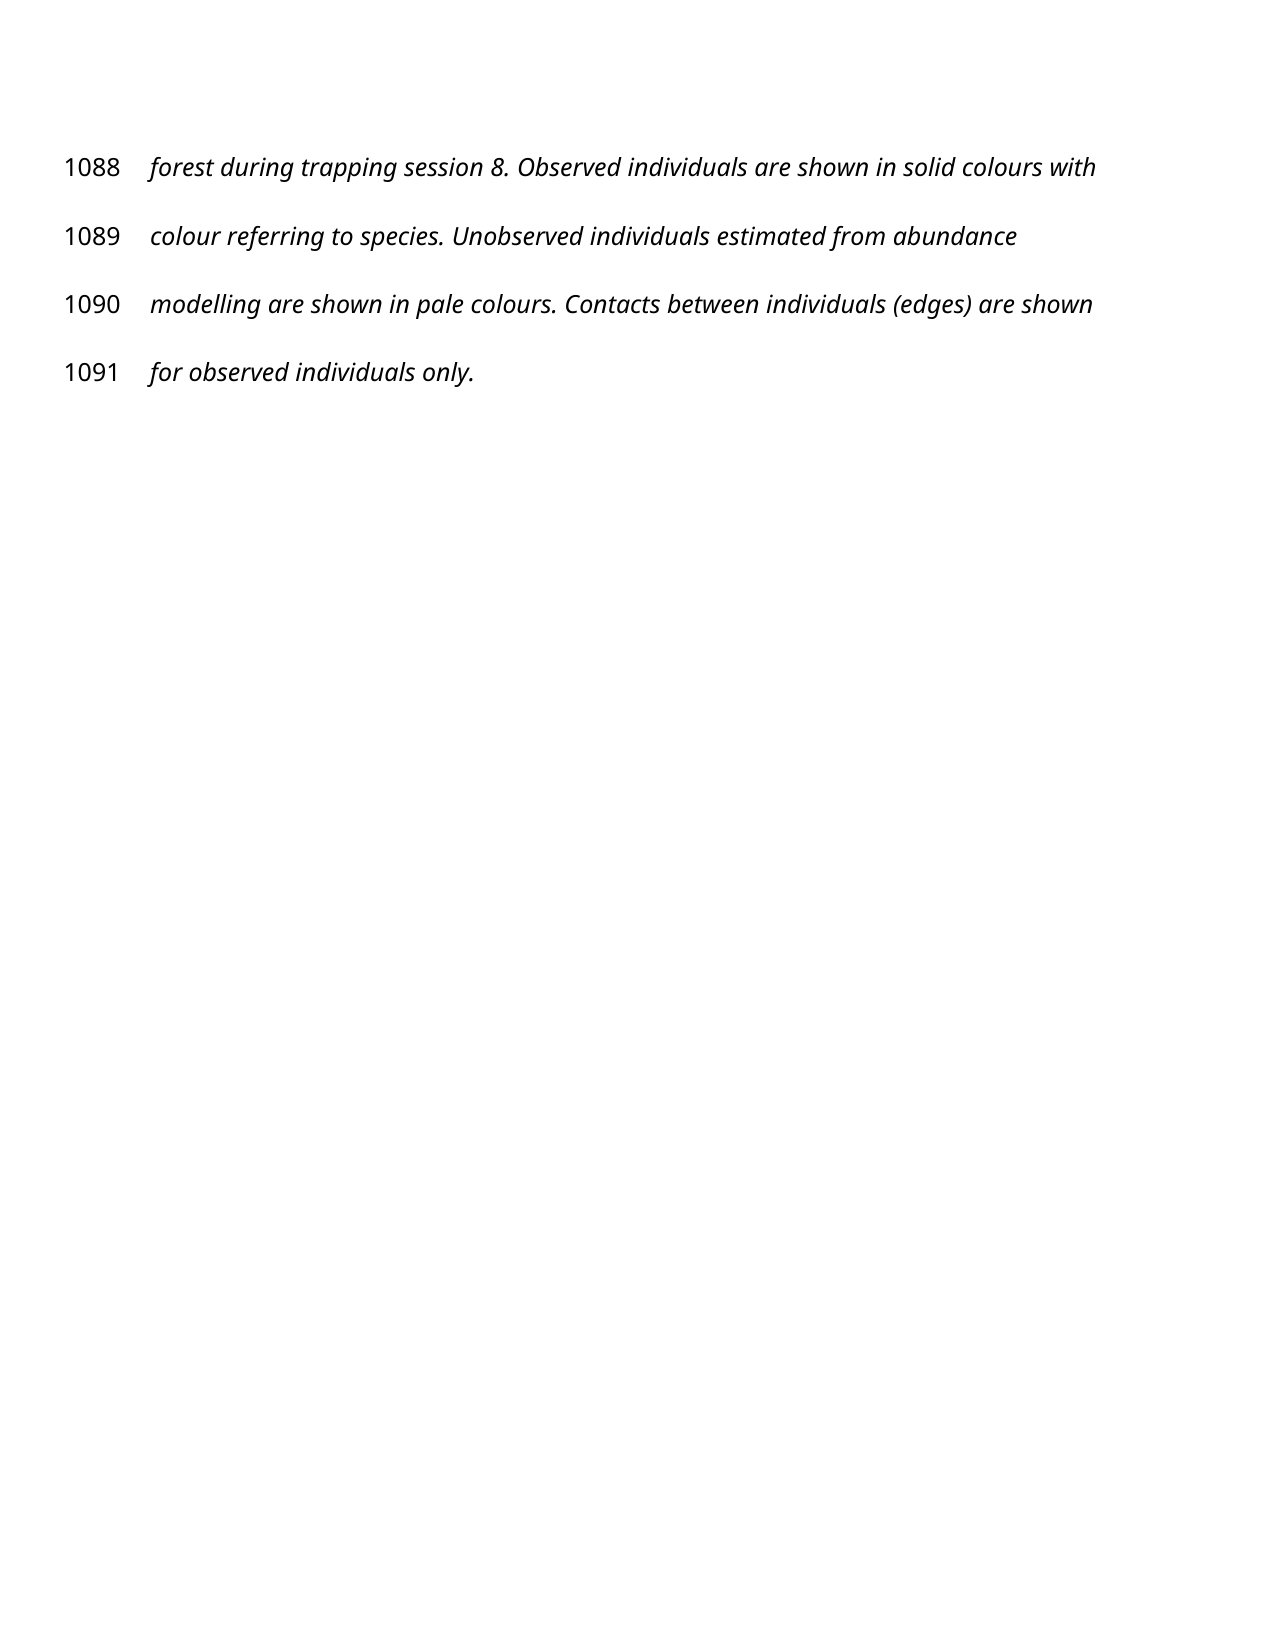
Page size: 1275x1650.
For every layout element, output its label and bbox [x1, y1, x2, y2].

text [150, 150, 1125, 388]
